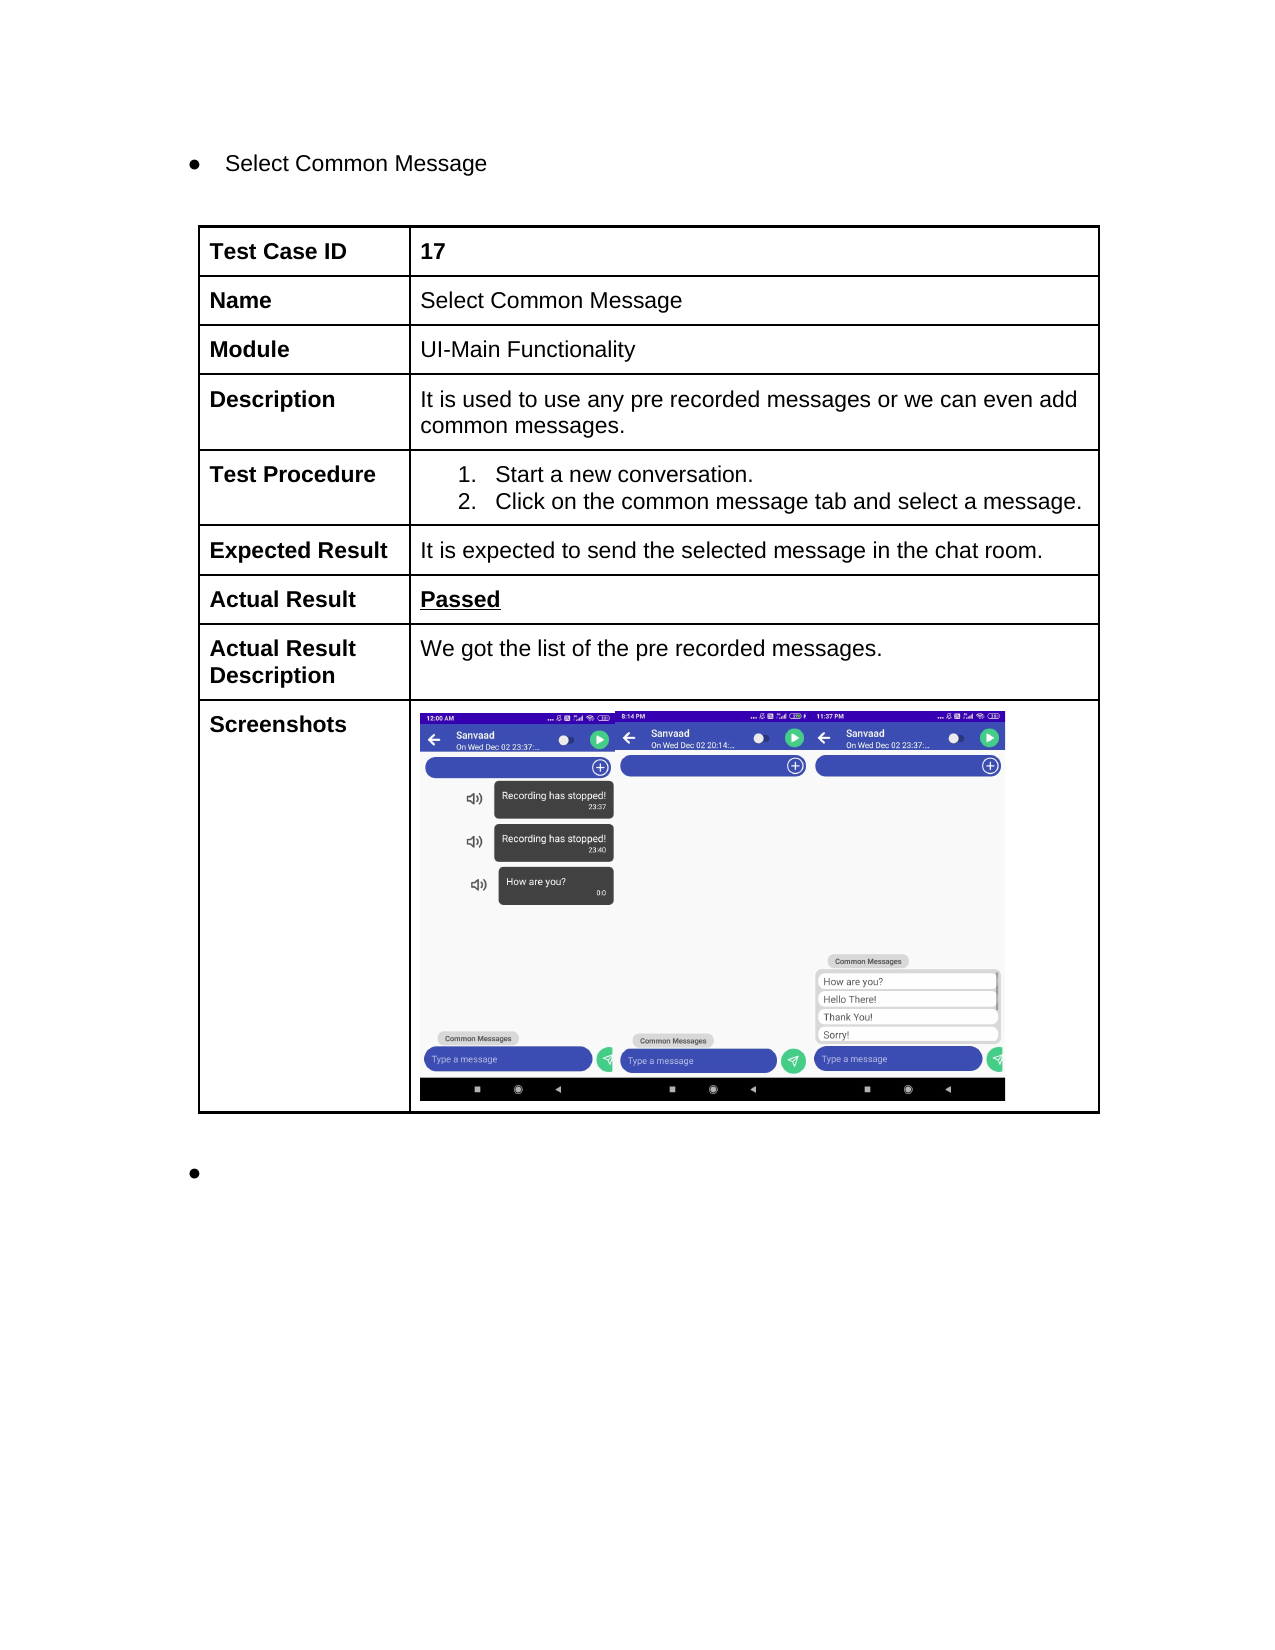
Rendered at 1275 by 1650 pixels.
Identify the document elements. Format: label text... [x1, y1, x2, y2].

table_cell Actual Result Description [200, 625, 409, 698]
table_cell [411, 701, 1098, 1111]
table_cell Passed [411, 576, 1098, 623]
table_cell Description [200, 375, 409, 449]
table_cell It is expected to send the selected message in the chat room. [411, 526, 1098, 574]
table_header Test Case ID [200, 228, 409, 274]
table_cell Actual Result [200, 576, 409, 623]
table_cell Screenshots [200, 701, 409, 1111]
table_cell It is used to use any pre recorded messages or we can even add common messages. [411, 375, 1098, 449]
table_cell Select Common Message [411, 277, 1098, 324]
table_header 17 [411, 228, 1098, 274]
table_cell Name [200, 277, 409, 324]
table_cell Module [200, 326, 409, 373]
table_cell Start a new conversation. Click on the common message tab and select a message. [411, 451, 1098, 524]
table_cell We got the list of the pre recorded messages. [411, 625, 1098, 698]
picture [420, 711, 1006, 1101]
table_cell Expected Result [200, 526, 409, 574]
table_cell Test Procedure [200, 451, 409, 524]
list Select Common Message [187, 150, 1125, 176]
table_cell UI-Main Functionality [411, 326, 1098, 373]
